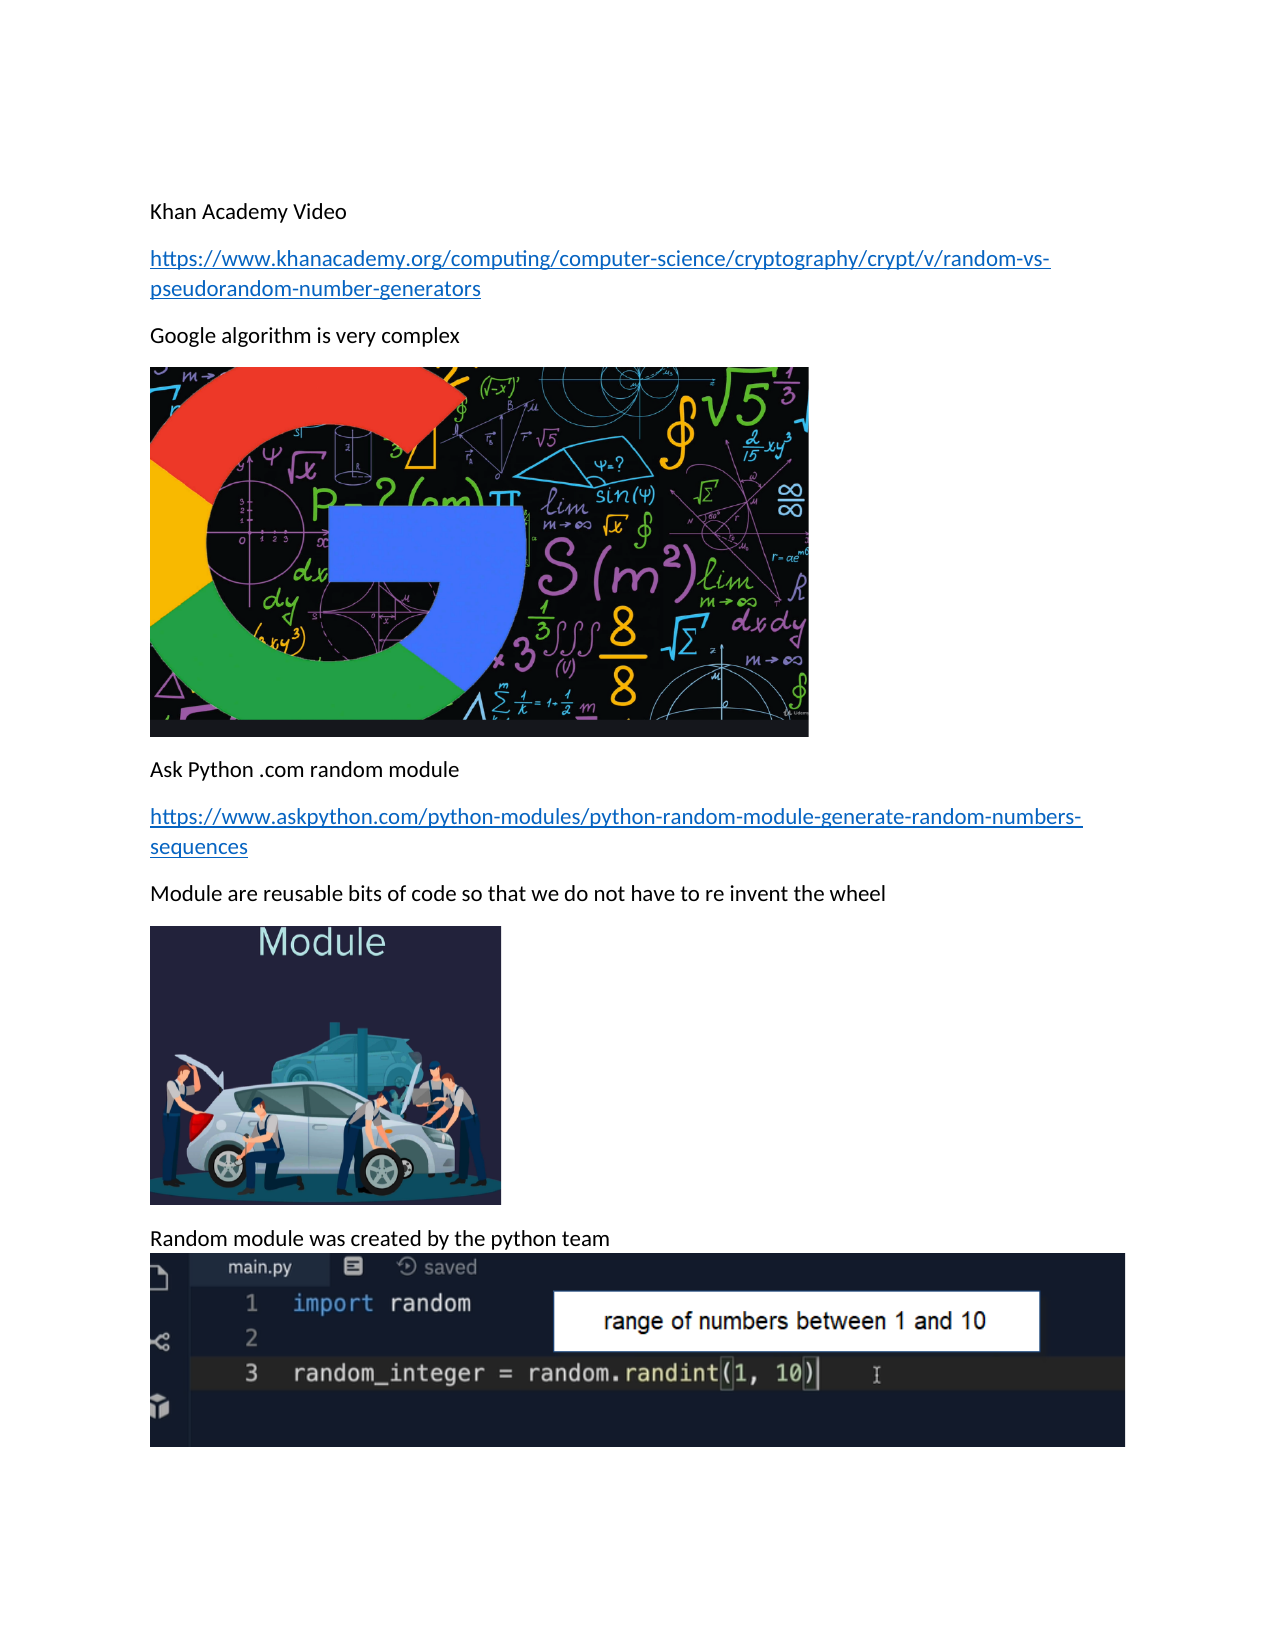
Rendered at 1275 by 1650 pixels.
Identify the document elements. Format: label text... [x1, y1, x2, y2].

text https://www.askpython.com/python-modules/python-random-module-generate-random-numbers-sequences [150, 802, 1125, 860]
text Random module was created by the python team [150, 1224, 1125, 1253]
picture [150, 367, 809, 737]
text Google algorithm is very complex [150, 321, 1125, 349]
picture [150, 1253, 1125, 1447]
picture [150, 926, 502, 1205]
text Module are reusable bits of code so that we do not have to re invent the wheel [150, 879, 1125, 907]
text Khan Academy Video [150, 197, 1125, 225]
text Ask Python .com random module [150, 755, 1125, 783]
text https://www.khanacademy.org/computing/computer-science/cryptography/crypt/v/random-vs-pseudorandom-number-generators [150, 244, 1125, 302]
